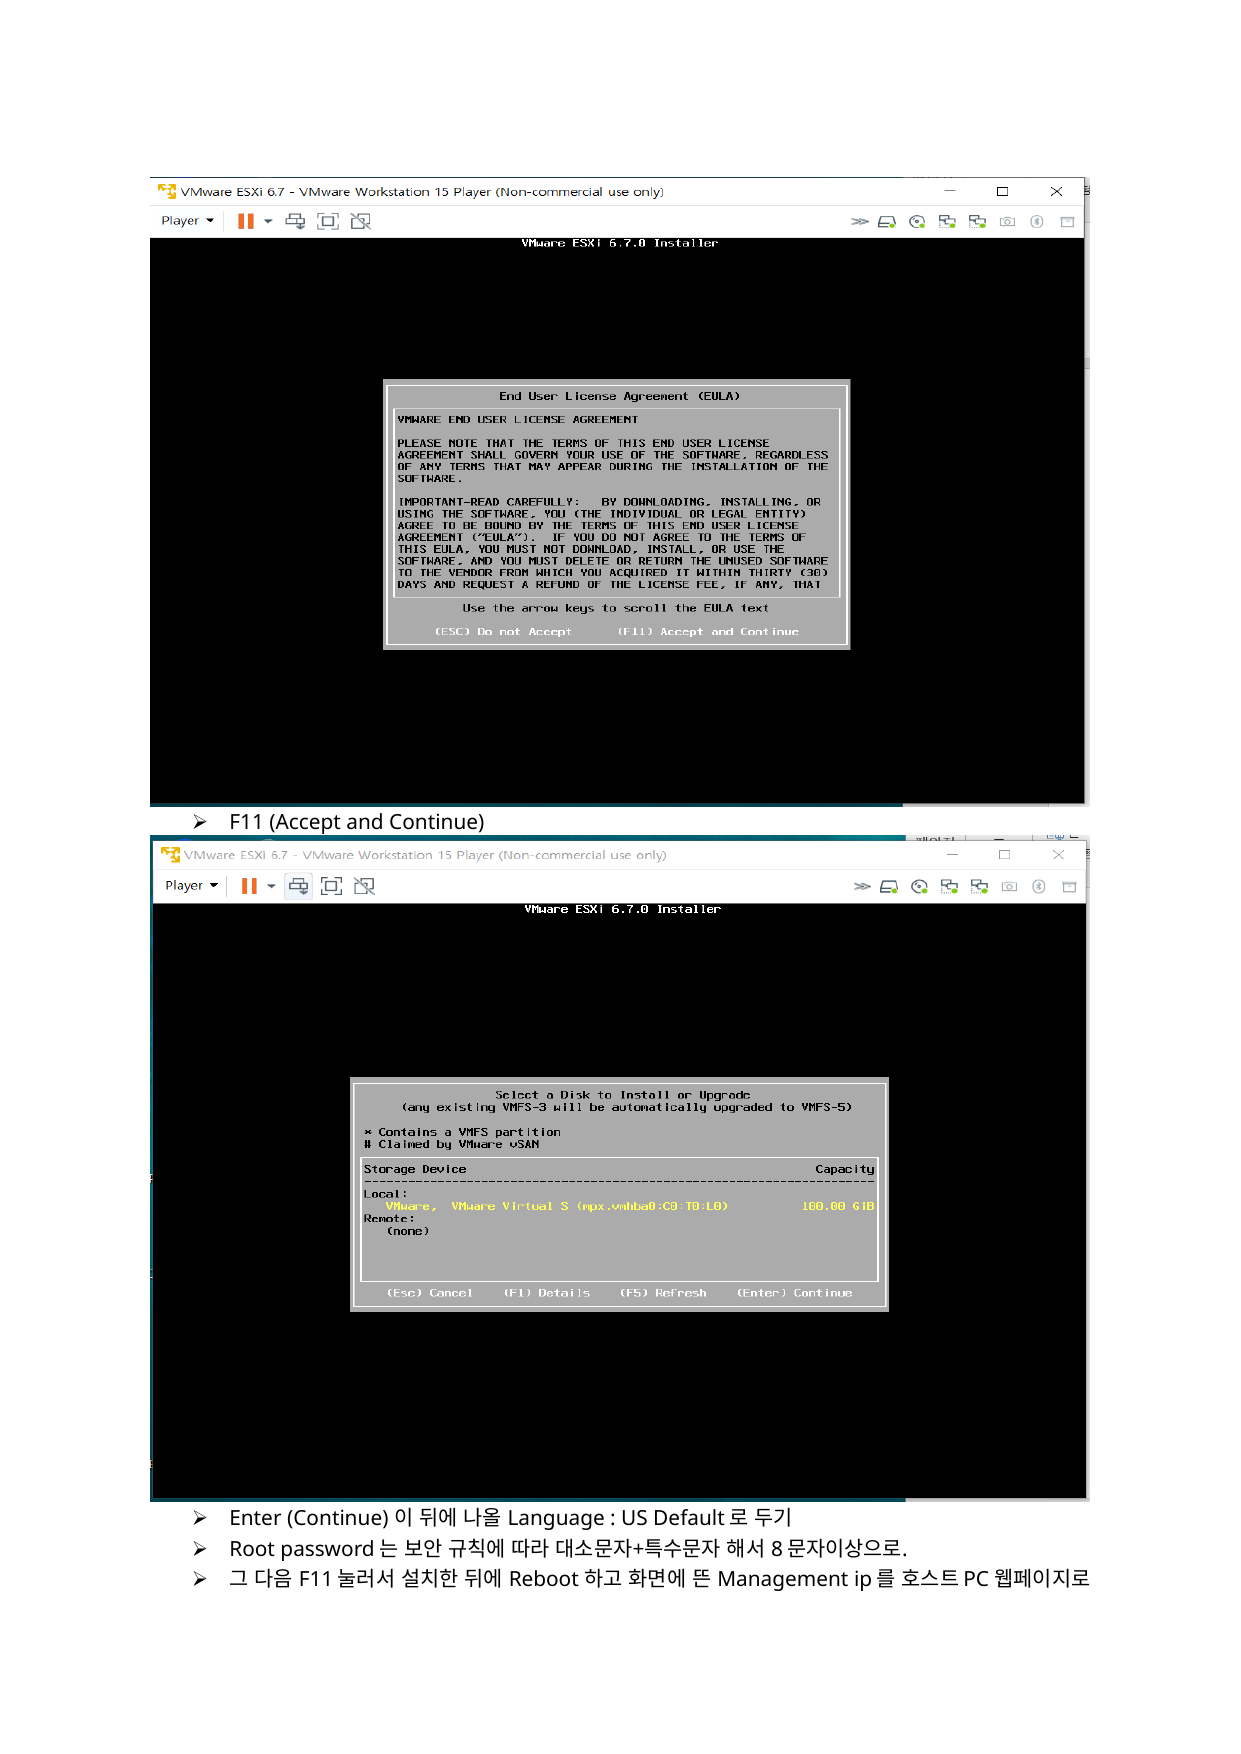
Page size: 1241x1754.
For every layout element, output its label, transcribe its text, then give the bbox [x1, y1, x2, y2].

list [192, 1562, 1090, 1592]
list Root password는 보안 규칙에 따라 대소문자+특수문자 해서 8문자이상으로. [192, 1532, 1090, 1562]
picture [150, 835, 1090, 1502]
list F11 (Accept and Continue) [192, 807, 1090, 835]
list Enter (Continue) 이 뒤에 나올 Language : US Default로 두기 [192, 1502, 1090, 1532]
picture [150, 177, 1090, 807]
